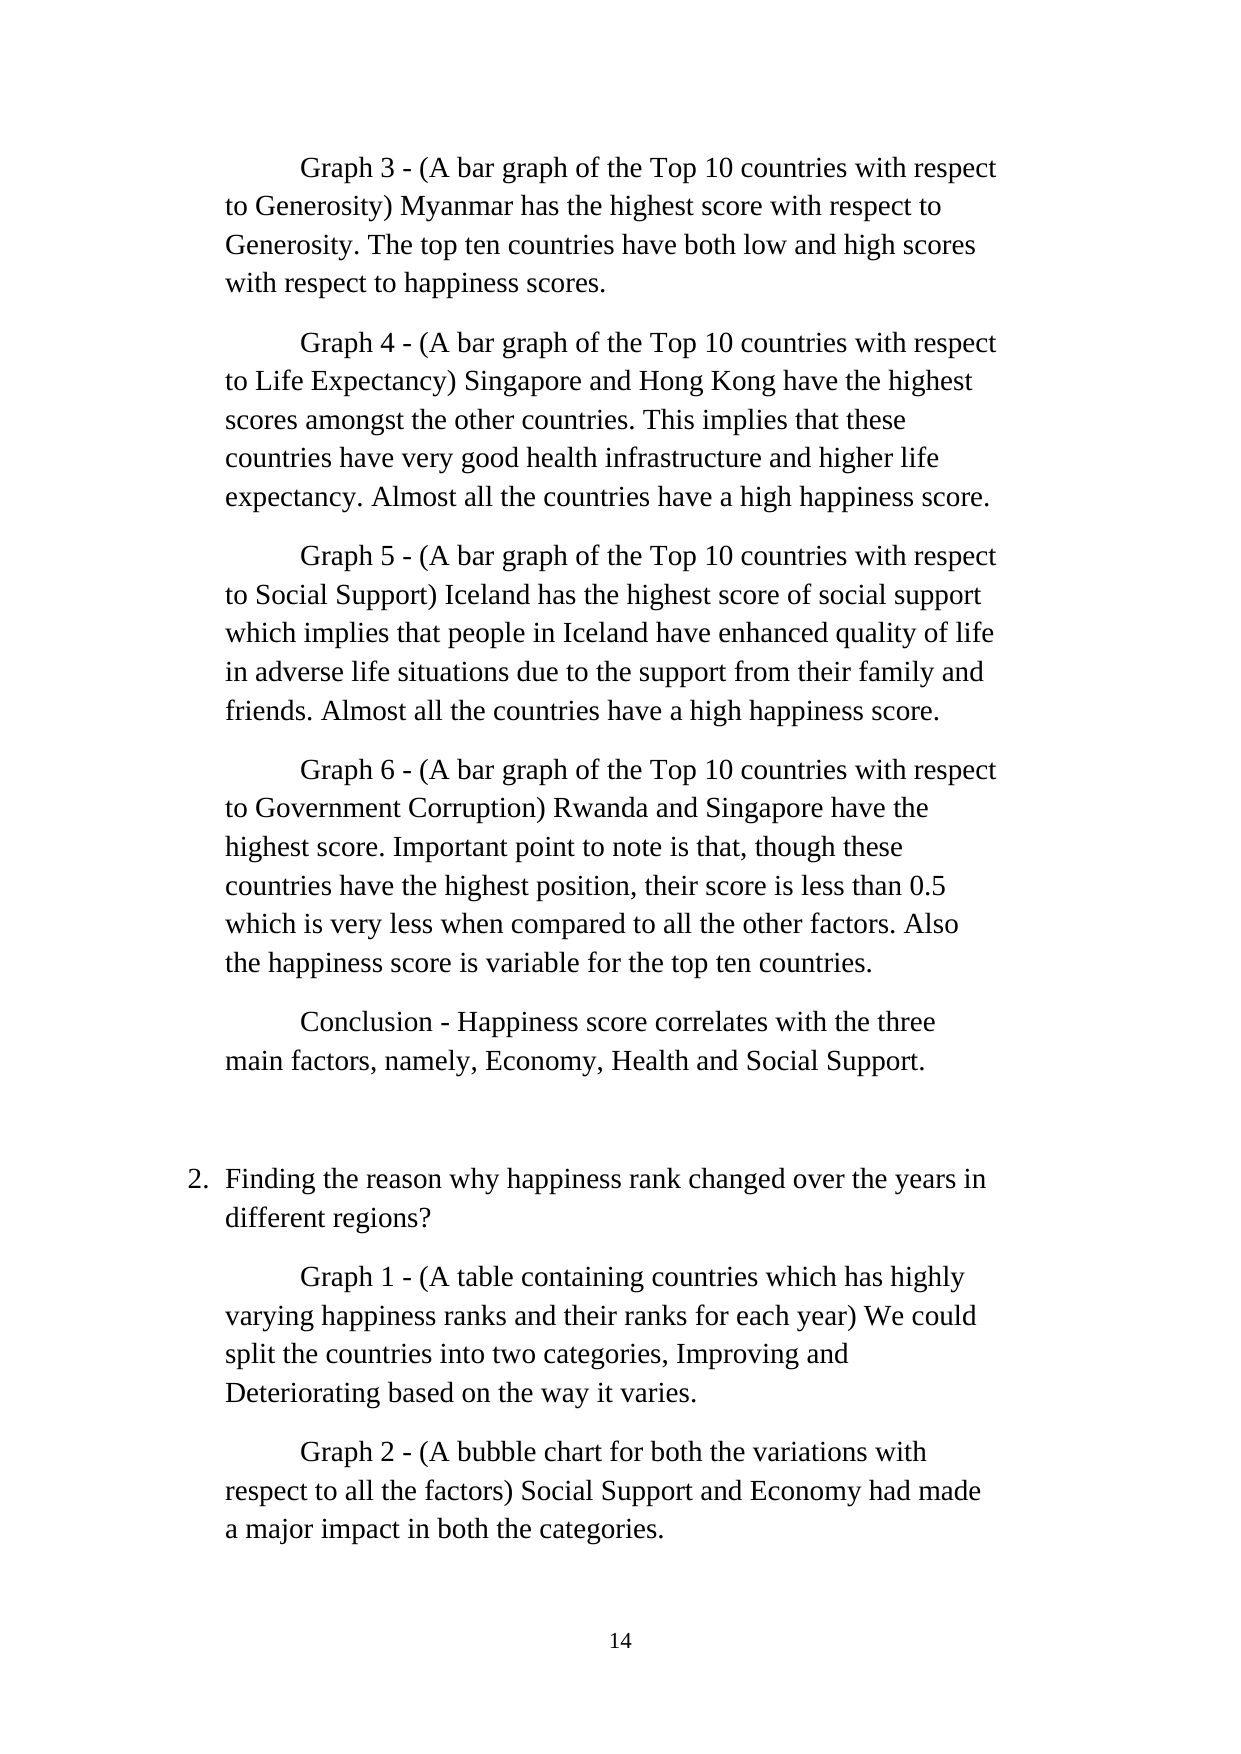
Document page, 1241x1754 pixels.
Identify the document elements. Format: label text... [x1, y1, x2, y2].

text Graph 1 - (A table containing countries which has highly varying happiness ranks and their ranks for each year) We could split the countries into two categories, Improving and Deteriorating based on the way it varies. [225, 1259, 1000, 1408]
text Graph 2 - (A bubble chart for both the variations with respect to all the factors) Social Support and Economy had made a major impact in both the categories. [225, 1434, 1000, 1545]
list Finding the reason why happiness rank changed over the years in different regions? [187, 1161, 1003, 1233]
text Conclusion - Happiness score correlates with the three main factors, namely, Economy, Health and Social Support. [225, 1004, 1000, 1076]
text Graph 5 - (A bar graph of the Top 10 countries with respect to Social Support) Iceland has the highest score of social support which implies that people in Iceland have enhanced quality of life in adverse life situations due to the support from their family and friends. Almost all the countries have a high happiness score. [225, 538, 1000, 726]
text Graph 4 - (A bar graph of the Top 10 countries with respect to Life Expectancy) Singapore and Hong Kong have the highest scores amongst the other countries. This implies that these countries have very good health infrastructure and higher life expectancy. Almost all the countries have a high happiness score. [225, 325, 1000, 513]
text Graph 3 - (A bar graph of the Top 10 countries with respect to Generosity) Myanmar has the highest score with respect to Generosity. The top ten countries have both low and high scores with respect to happiness scores. [225, 150, 1000, 299]
text Graph 6 - (A bar graph of the Top 10 countries with respect to Government Corruption) Rwanda and Singapore have the highest score. Important point to note is that, though these countries have the highest position, their score is less than 0.5 which is very less when compared to all the other factors. Also the happiness score is variable for the top ten countries. [225, 752, 1000, 978]
